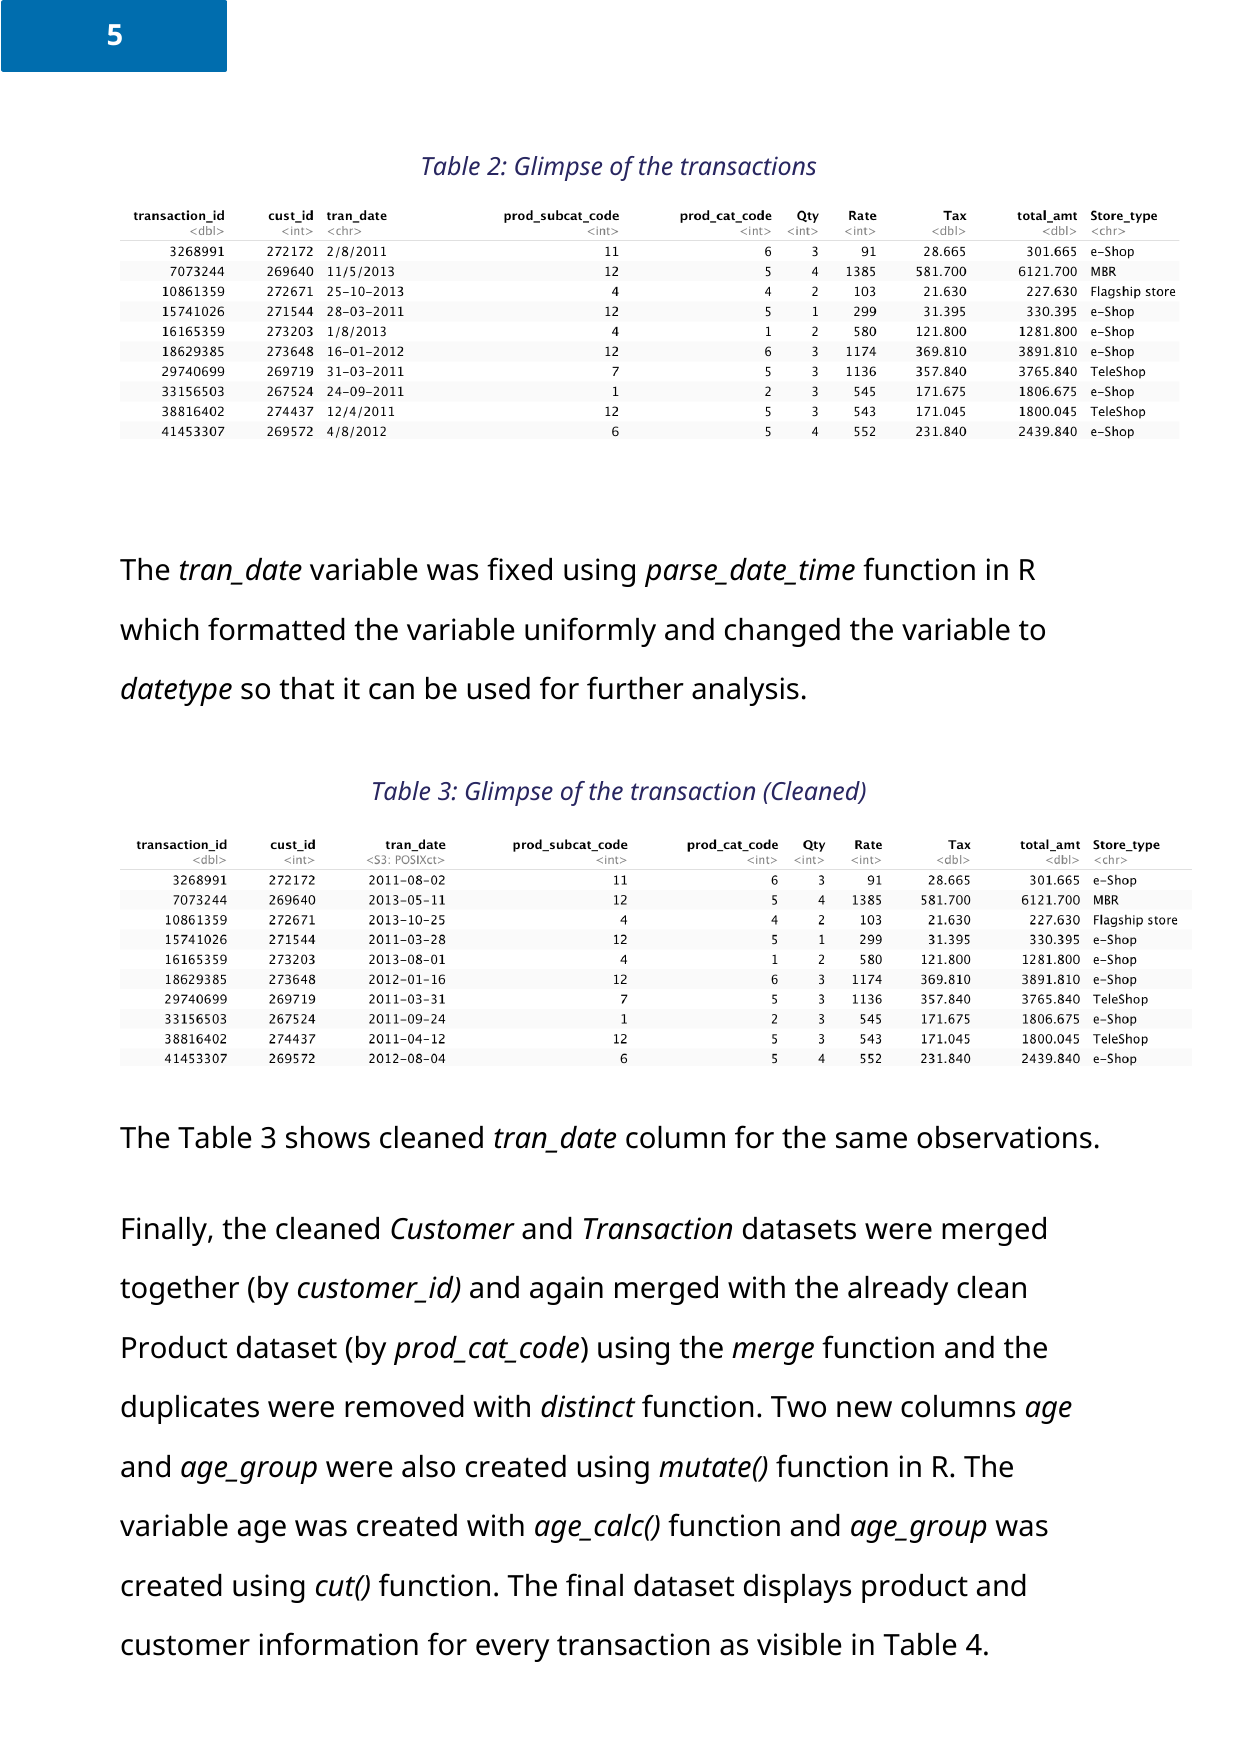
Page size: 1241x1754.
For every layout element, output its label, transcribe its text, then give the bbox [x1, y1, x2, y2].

text The Table 3 shows cleaned tran_date column for the same observations. [120, 1117, 1120, 1157]
picture [120, 203, 1180, 439]
text Finally, the cleaned Customer and Transaction datasets were merged together (by customer_id) and again merged with the already clean Product dataset (by prod_cat_code) using the merge function and the duplicates were removed with distinct function. Two new columns age and age_group were also created using mutate() function in R. The variable age was created with age_calc() function and age_group was created using cut() function. The final dataset displays product and customer information for every transaction as visible in Table 4. [120, 1208, 1120, 1664]
text Table 2: Glimpse of the transactions [120, 148, 1120, 182]
text Table 3: Glimpse of the transaction (Cleaned) [120, 773, 1120, 807]
picture [120, 828, 1192, 1066]
text The tran_date variable was fixed using parse_date_time function in R which formatted the variable uniformly and changed the variable to datetype so that it can be used for further analysis. [120, 549, 1120, 708]
